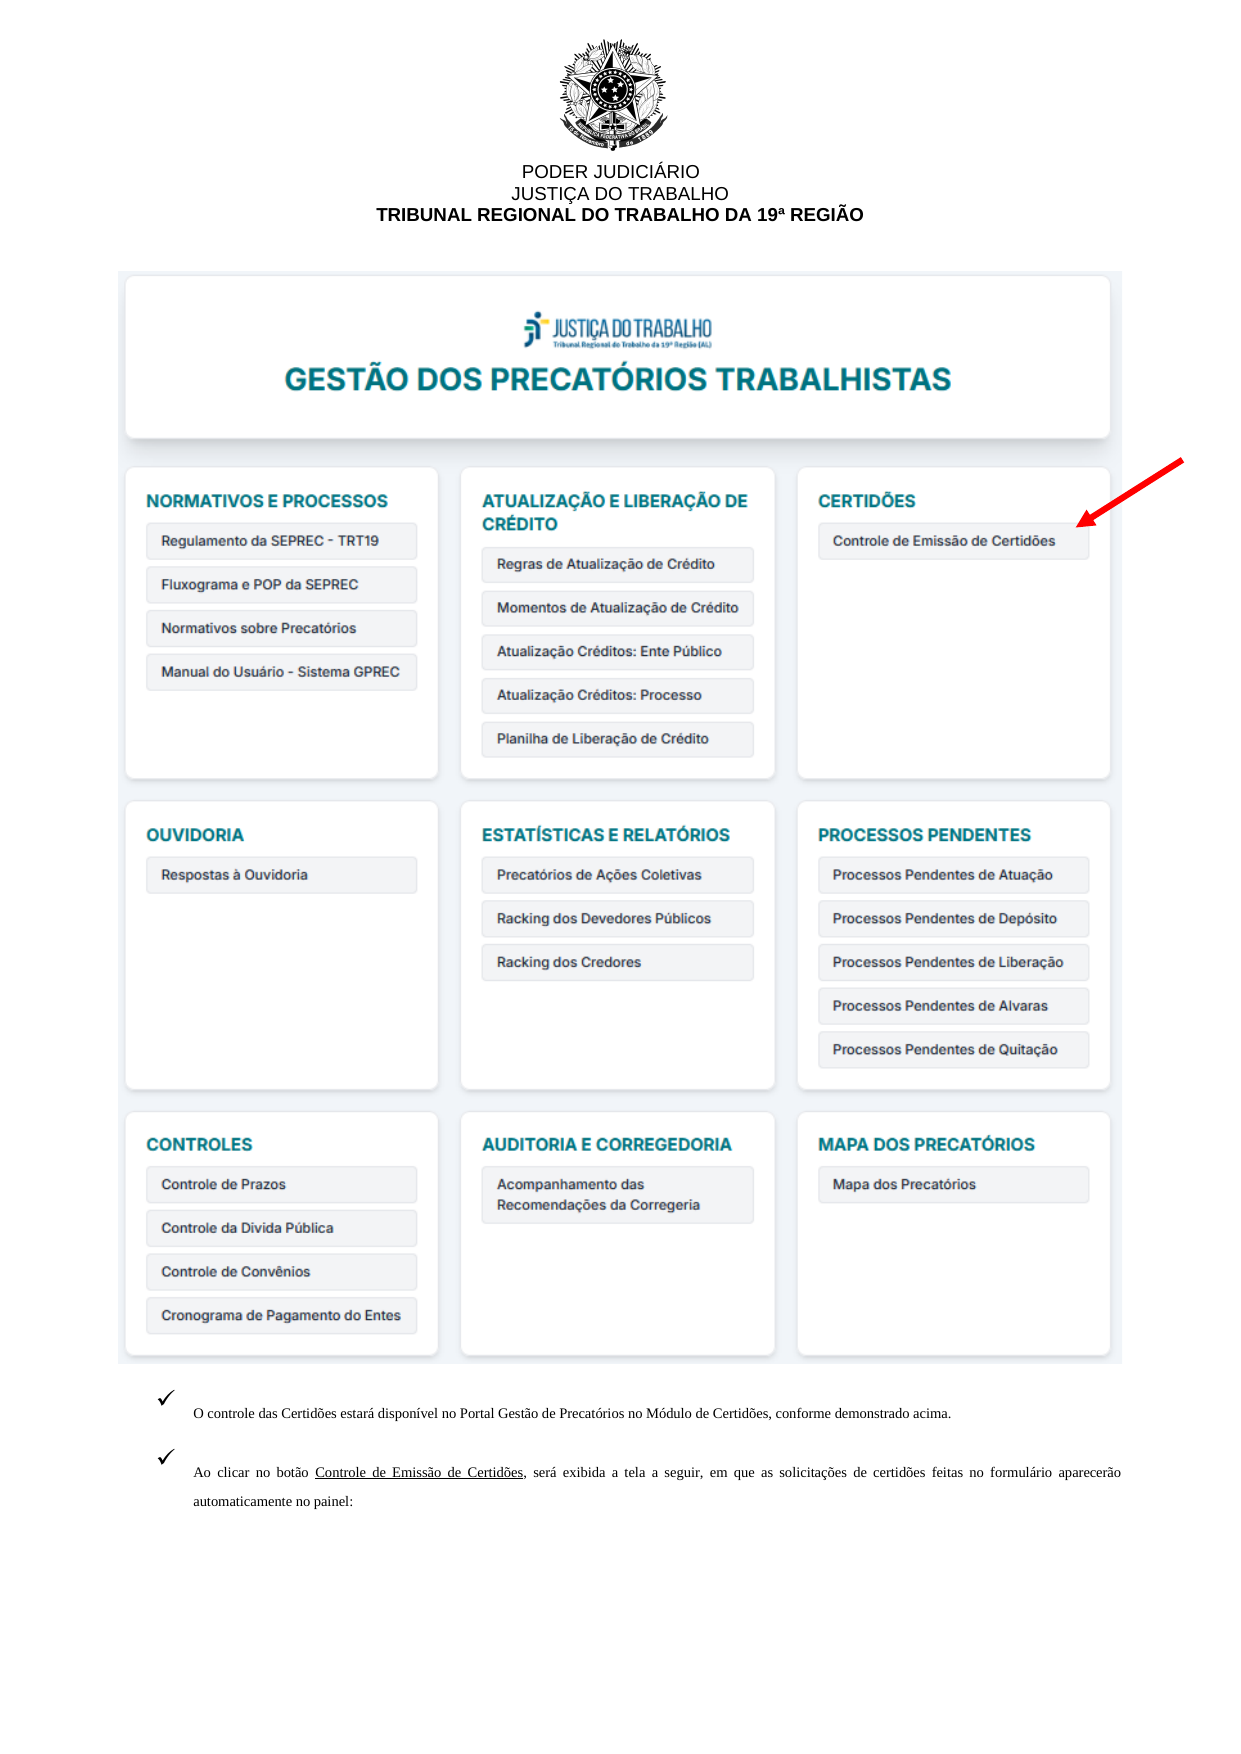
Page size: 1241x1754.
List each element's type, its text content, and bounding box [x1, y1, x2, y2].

picture [559, 39, 668, 151]
list Ao clicar no botão Controle de Emissão de Certidões, será exibida a tela a seguir, em que as solicitações de certidões feitas no formulário aparecerão automaticamente no painel: [156, 1451, 1122, 1510]
picture [118, 271, 1123, 1364]
list O controle das Certidões estará disponível no Portal Gestão de Precatórios no Módulo de Certidões, conforme demonstrado acima. [156, 1392, 1122, 1421]
